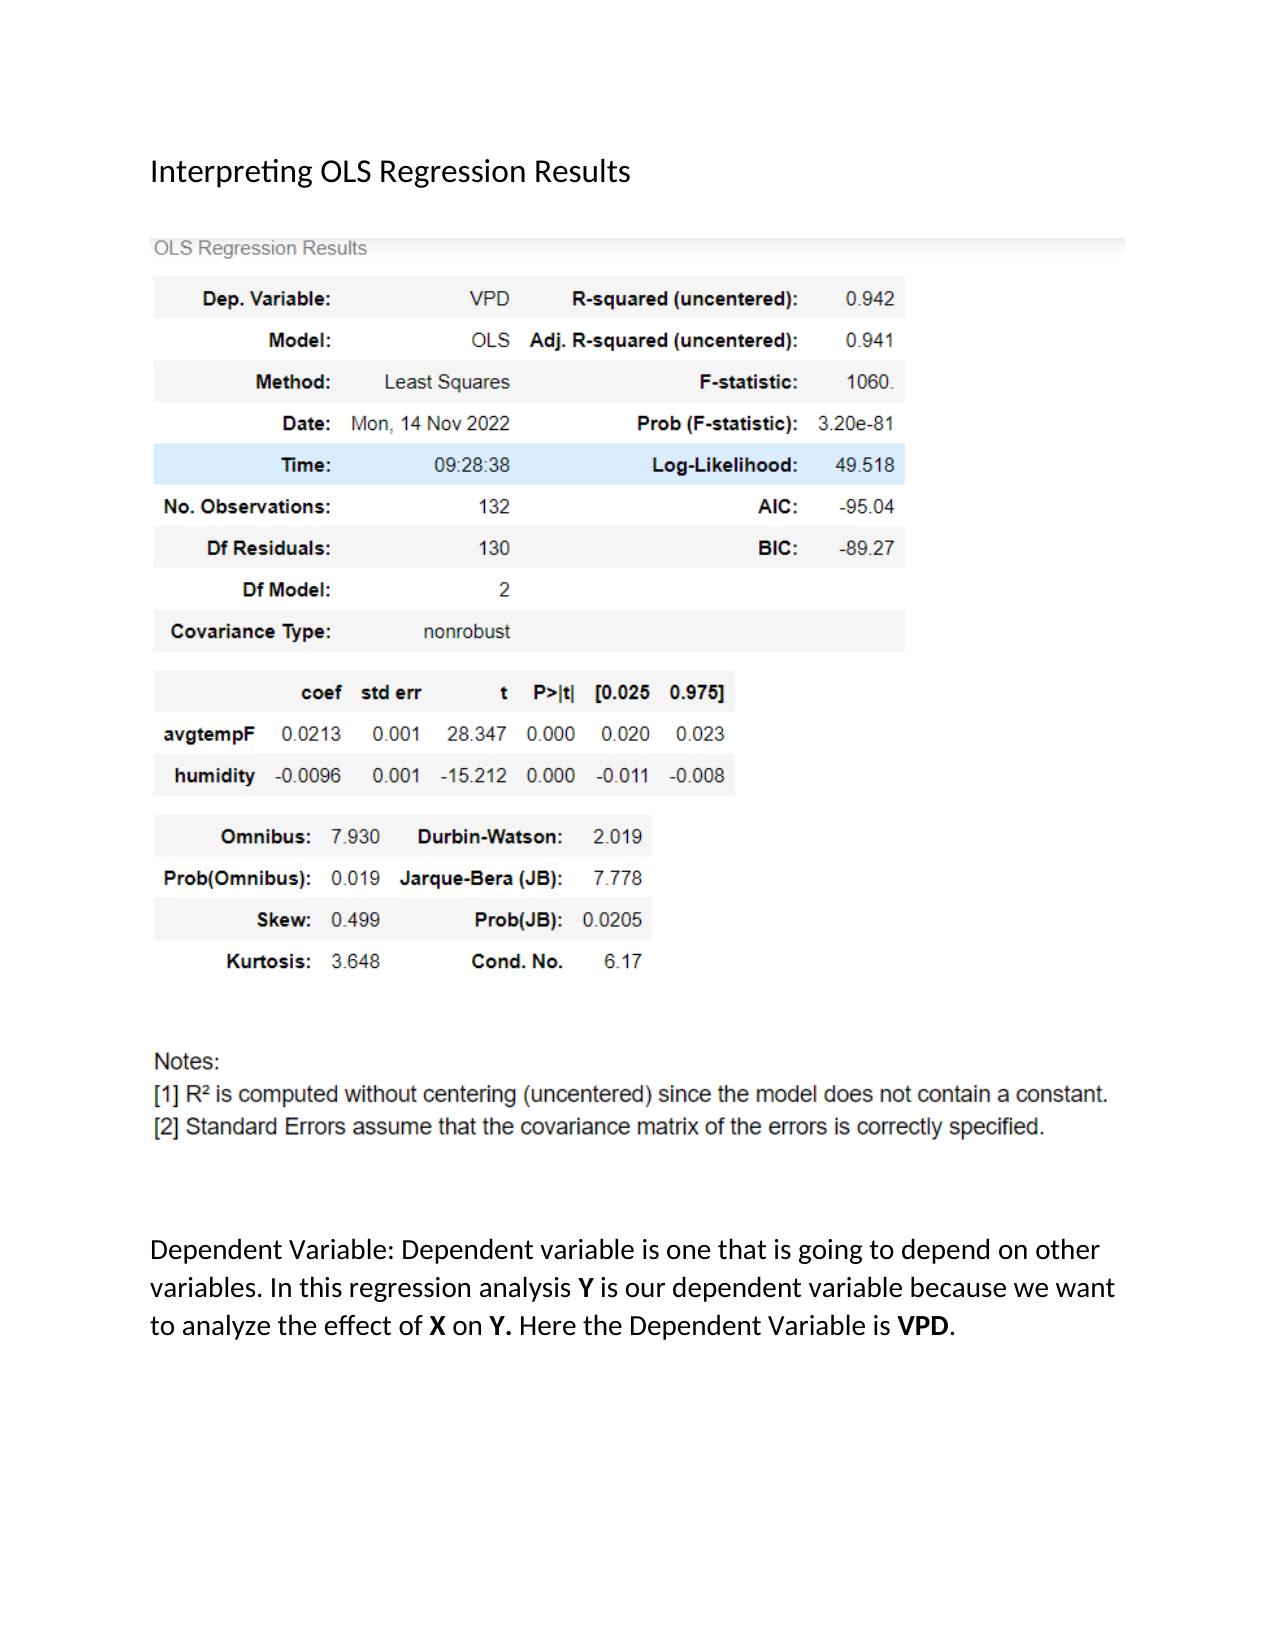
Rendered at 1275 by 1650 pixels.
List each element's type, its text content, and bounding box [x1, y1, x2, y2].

text Interpreting OLS Regression Results [150, 150, 1125, 191]
text Dependent Variable: Dependent variable is one that is going to depend on other variables. In this regression analysis Y is our dependent variable because we want to analyze the effect of X on Y. Here the Dependent Variable is VPD. [150, 1231, 1125, 1342]
picture [150, 238, 1125, 1145]
